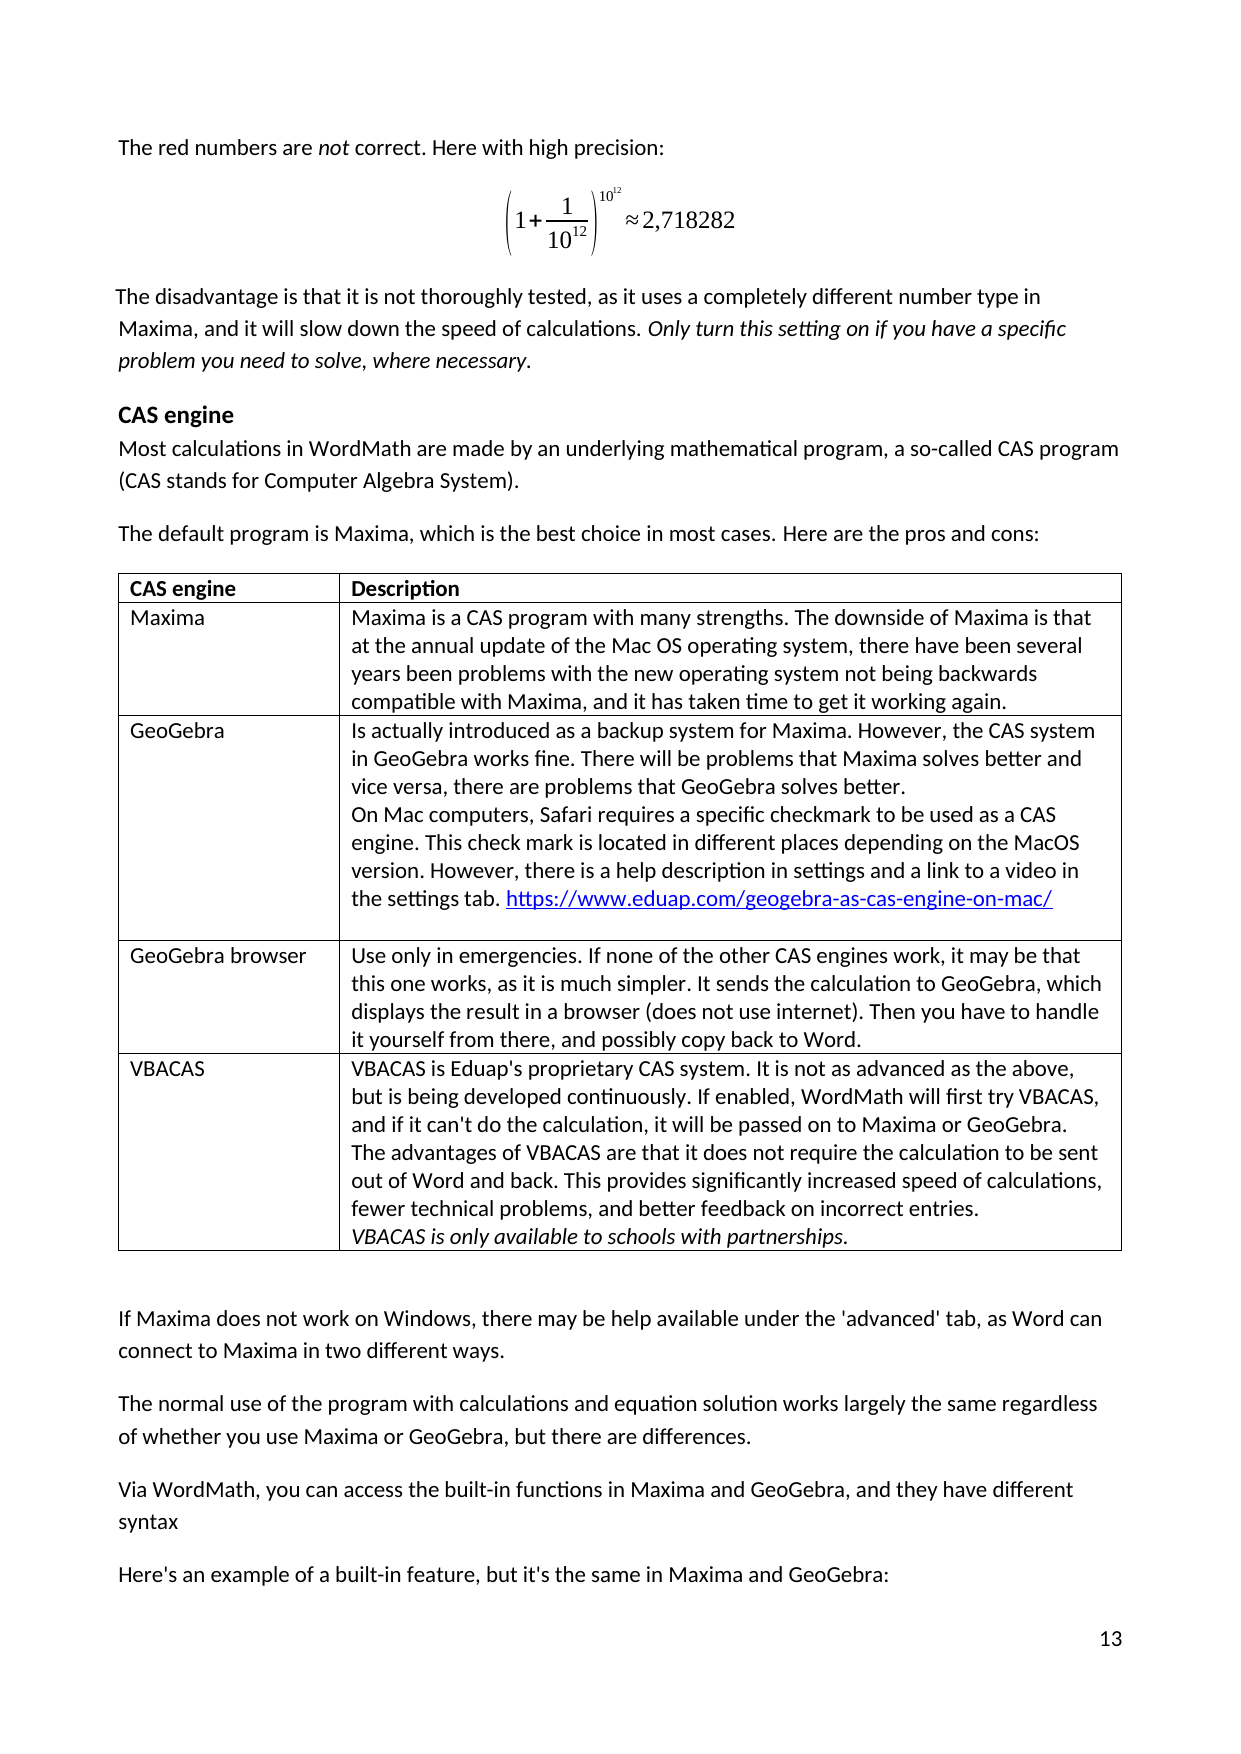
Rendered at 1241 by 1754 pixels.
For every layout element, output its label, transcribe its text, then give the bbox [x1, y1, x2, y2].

text The normal use of the program with calculations and equation solution works largely the same regardless of whether you use Maxima or GeoGebra, but there are differences. [118, 1389, 1122, 1450]
text CAS engine Most calculations in WordMath are made by an underlying mathematical program, a so-called CAS program (CAS stands for Computer Algebra System). [118, 400, 1122, 494]
table_cell VBACAS is Eduap's proprietary CAS system. It is not as advanced as the above, but is being developed continuously. If enabled, WordMath will first try VBACAS, and if it can't do the calculation, it will be passed on to Maxima or GeoGebra. The advantages of VBACAS are that it does not require the calculation to be sent out of Word and back. This provides significantly increased speed of calculations, fewer technical problems, and better feedback on incorrect entries. VBACAS is only available to schools with partnerships. [340, 1054, 1121, 1250]
table_cell GeoGebra browser [119, 941, 339, 1053]
text The red numbers are not correct. Here with high precision: [118, 133, 1122, 161]
text If Maxima does not work on Windows, there may be help available under the 'advanced' tab, as Word can connect to Maxima in two different ways. [118, 1304, 1122, 1364]
text Via WordMath, you can access the built-in functions in Maxima and GeoGebra, and they have different syntax [118, 1475, 1122, 1535]
table_header Description [340, 574, 1121, 602]
text Here's an example of a built-in feature, but it's the same in Maxima and GeoGebra: [118, 1560, 1122, 1588]
table_cell GeoGebra [119, 716, 339, 940]
text The default program is Maxima, which is the best choice in most cases. Here are the pros and cons: [118, 519, 1122, 548]
table_header CAS engine [119, 574, 339, 602]
text The disadvantage is that it is not thoroughly tested, as it uses a completely different number type in Maxima, and it will slow down the speed of calculations. Only turn this setting on if you have a specific problem you need to solve, where necessary. [115, 282, 1122, 375]
table_cell VBACAS [119, 1054, 339, 1250]
table_cell Maxima is a CAS program with many strengths. The downside of Maxima is that at the annual update of the Mac OS operating system, there have been several years been problems with the new operating system not being backwards compatible with Maxima, and it has taken time to get it working again. [340, 603, 1121, 715]
table_cell Maxima [119, 603, 339, 715]
table_cell Is actually introduced as a backup system for Maxima. However, the CAS system in GeoGebra works fine. There will be problems that Maxima solves better and vice versa, there are problems that GeoGebra solves better. On Mac computers, Safari requires a specific checkmark to be used as a CAS engine. This check mark is located in different places depending on the MacOS version. However, there is a help description in settings and a link to a video in the settings tab. https://www.eduap.com/geogebra-as-cas-engine-on-mac/ [340, 716, 1121, 940]
table_cell Use only in emergencies. If none of the other CAS engines work, it may be that this one works, as it is much simpler. It sends the calculation to GeoGebra, which displays the result in a browser (does not use internet). Then you have to handle it yourself from there, and possibly copy back to Word. [340, 941, 1121, 1053]
